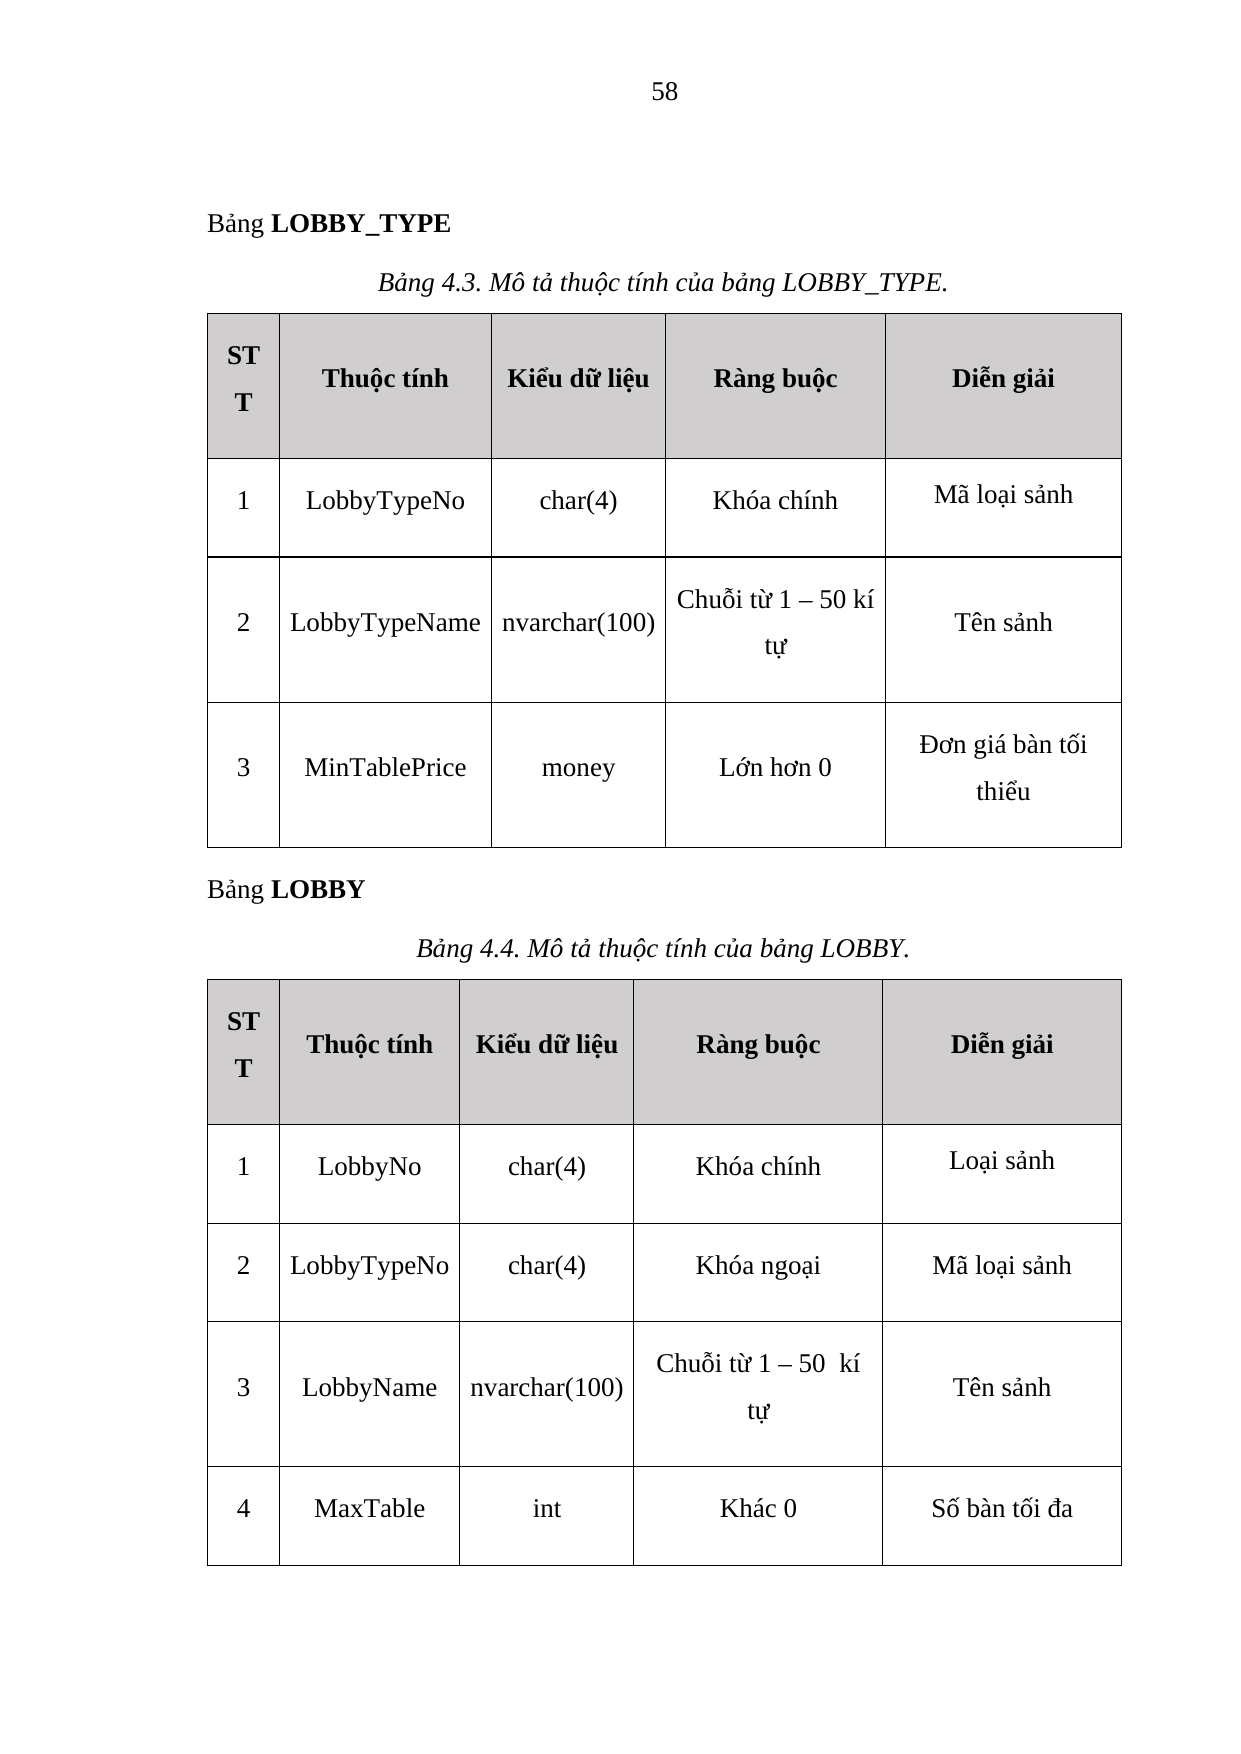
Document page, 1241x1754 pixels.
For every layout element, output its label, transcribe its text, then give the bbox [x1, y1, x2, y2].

table_cell 4 [208, 1467, 279, 1565]
text Bảng LOBBY [207, 873, 1122, 904]
table_cell Chuỗi từ 1 – 50 kí tự [666, 558, 885, 702]
table_cell 1 [208, 1125, 279, 1222]
table_cell char(4) [460, 1224, 633, 1321]
table_cell Khóa chính [666, 459, 885, 556]
table_cell 1 [208, 459, 279, 556]
table_cell 2 [208, 558, 279, 702]
table_cell int [460, 1467, 633, 1565]
table_header Diễn giải [883, 980, 1121, 1124]
table_cell Lớn hơn 0 [666, 703, 885, 847]
text Bảng LOBBY_TYPE [207, 207, 1122, 238]
table_header STT [208, 980, 279, 1124]
table_cell Tên sảnh [886, 558, 1121, 702]
text Bảng 4.3. Mô tả thuộc tính của bảng LOBBY_TYPE. [207, 266, 1122, 297]
table_cell Tên sảnh [883, 1322, 1121, 1466]
table_header Ràng buộc [634, 980, 882, 1124]
table_cell char(4) [460, 1125, 633, 1222]
table_cell LobbyNo [280, 1125, 459, 1222]
table_cell Đơn giá bàn tối thiểu [886, 703, 1121, 847]
table_cell MaxTable [280, 1467, 459, 1565]
table_header Kiểu dữ liệu [460, 980, 633, 1124]
table_cell LobbyTypeNo [280, 1224, 459, 1321]
table_cell Chuỗi từ 1 – 50 kí tự [634, 1322, 882, 1466]
table_cell Khóa ngoại [634, 1224, 882, 1321]
table_cell LobbyTypeNo [280, 459, 491, 556]
table_header Ràng buộc [666, 314, 885, 458]
table_cell Khác 0 [634, 1467, 882, 1565]
table_header STT [208, 314, 279, 458]
table_cell Mã loại sảnh [886, 459, 1121, 556]
table_cell Mã loại sảnh [883, 1224, 1121, 1321]
table_cell money [492, 703, 665, 847]
table_cell nvarchar(100) [460, 1322, 633, 1466]
table_cell 2 [208, 1224, 279, 1321]
table_cell 3 [208, 1322, 279, 1466]
table_cell char(4) [492, 459, 665, 556]
table_header Diễn giải [886, 314, 1121, 458]
table_cell Khóa chính [634, 1125, 882, 1222]
table_cell LobbyTypeName [280, 558, 491, 702]
table_header Kiểu dữ liệu [492, 314, 665, 458]
table_header Thuộc tính [280, 980, 459, 1124]
table_cell 3 [208, 703, 279, 847]
table_cell Loại sảnh [883, 1125, 1121, 1222]
table_cell LobbyName [280, 1322, 459, 1466]
table_header Thuộc tính [280, 314, 491, 458]
table_cell Số bàn tối đa [883, 1467, 1121, 1565]
table_cell nvarchar(100) [492, 558, 665, 702]
table_cell MinTablePrice [280, 703, 491, 847]
text Bảng 4.4. Mô tả thuộc tính của bảng LOBBY. [207, 932, 1122, 963]
